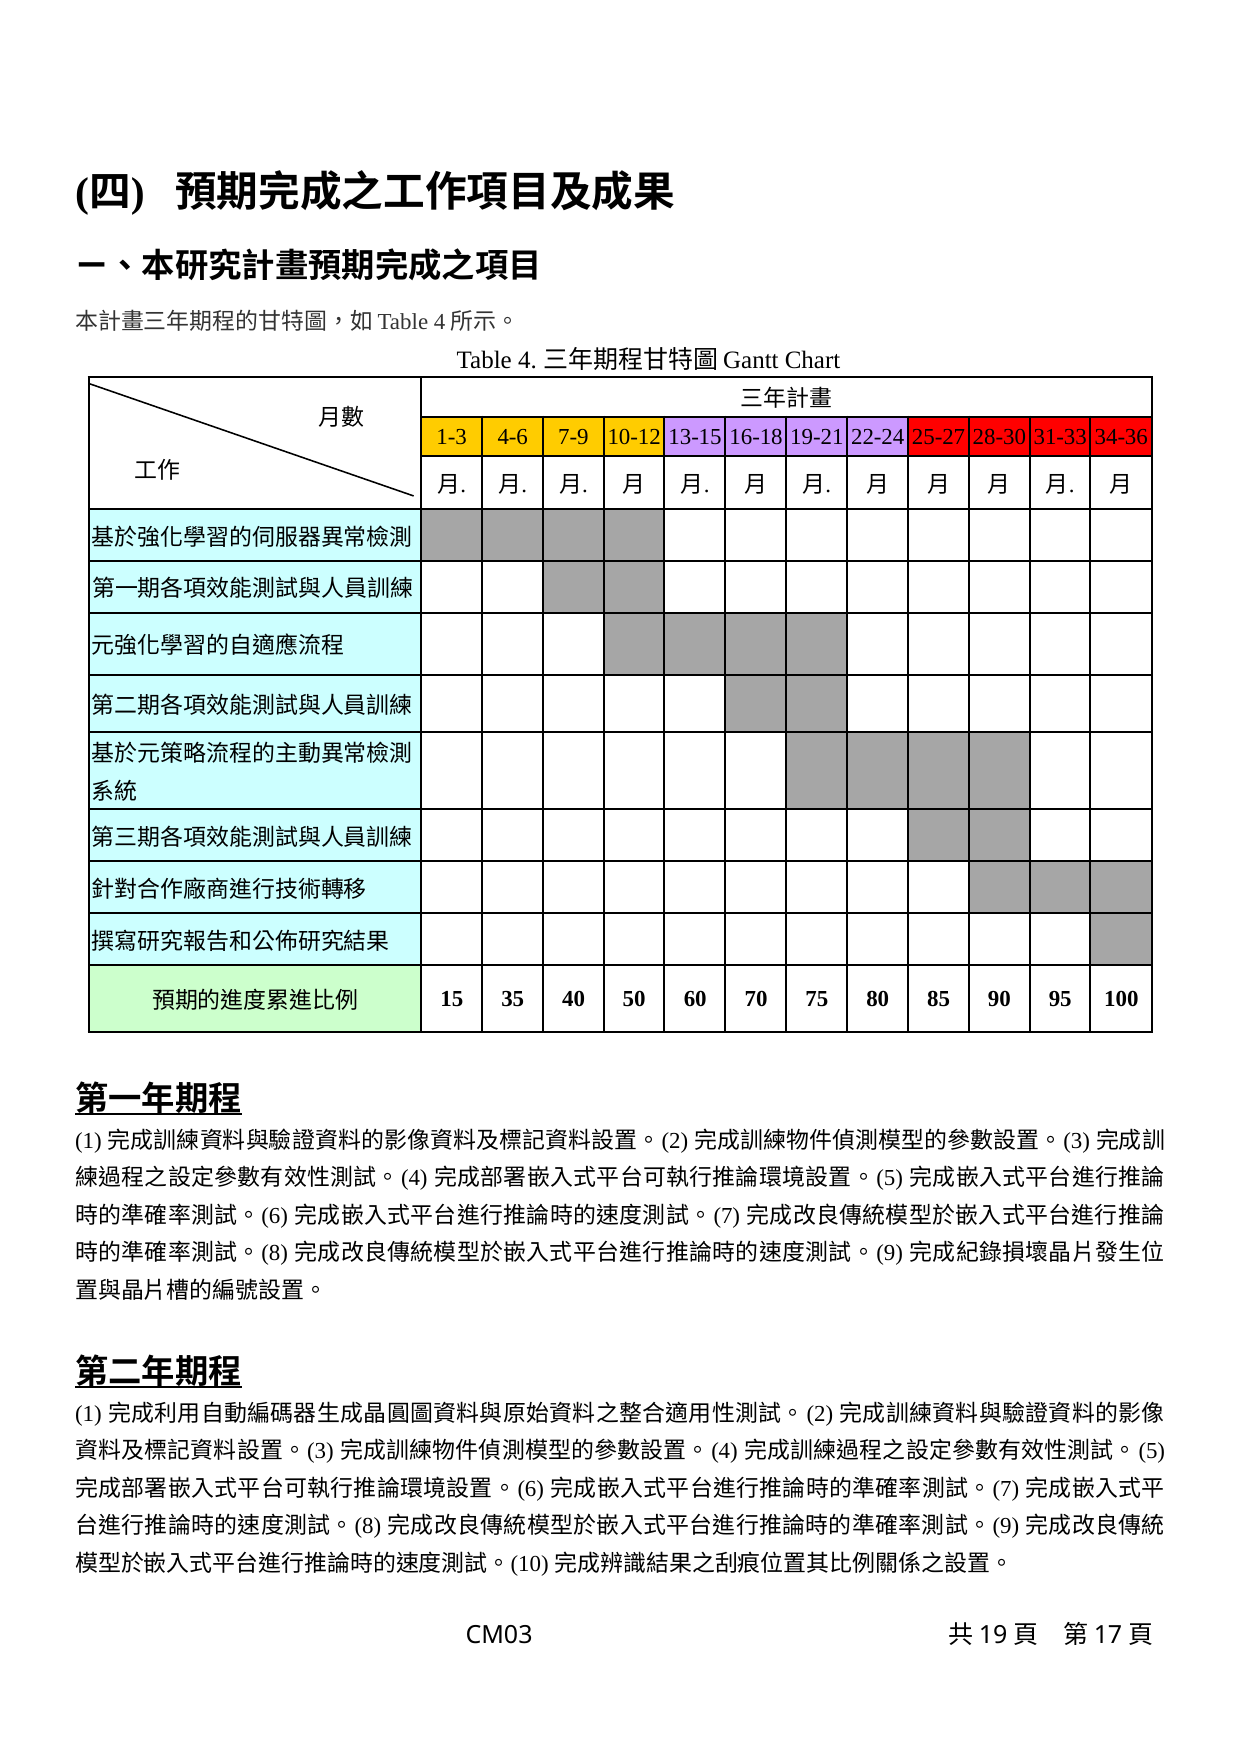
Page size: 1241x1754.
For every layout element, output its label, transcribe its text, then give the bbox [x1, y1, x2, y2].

table_cell [665, 862, 724, 912]
table_cell [787, 733, 846, 808]
table_cell [726, 862, 785, 912]
text (四) 預期完成之工作項目及成果 [75, 151, 1165, 226]
table_cell [544, 510, 603, 560]
table_cell [970, 614, 1029, 674]
table_cell [848, 862, 907, 912]
table_cell [848, 733, 907, 808]
table_cell [422, 914, 481, 964]
table_cell 100 [1091, 966, 1151, 1031]
table_cell [726, 914, 785, 964]
table_cell [422, 510, 481, 560]
table_cell 40 [544, 966, 603, 1031]
table_cell 月. [544, 457, 603, 508]
table_cell [726, 810, 785, 860]
table_cell [544, 562, 603, 612]
table_cell 4-6 [483, 418, 542, 455]
table_cell [726, 676, 785, 731]
table_cell [909, 733, 968, 808]
table_cell 35 [483, 966, 542, 1031]
table_header 三年計畫 [422, 378, 1151, 416]
table_cell [605, 810, 663, 860]
table_cell [726, 614, 785, 674]
table_cell [909, 810, 968, 860]
table_cell 10-12 [605, 418, 663, 455]
table_cell 元強化學習的自適應流程 [90, 614, 420, 674]
table_cell [665, 614, 724, 674]
table_cell 月. [787, 457, 846, 508]
table_cell [483, 733, 542, 808]
table_cell [787, 562, 846, 612]
table_cell [970, 676, 1029, 731]
table_cell [605, 914, 663, 964]
table_cell [848, 614, 907, 674]
table_cell [483, 810, 542, 860]
table_cell [909, 862, 968, 912]
table_cell 月. [483, 457, 542, 508]
table_cell 28-30 [970, 418, 1029, 455]
table_cell 34-36 [1091, 418, 1151, 455]
table_cell 19-21 [787, 418, 846, 455]
table_cell [422, 562, 481, 612]
table_cell [605, 510, 663, 560]
table_cell [483, 862, 542, 912]
table_cell [848, 914, 907, 964]
table_cell 月. [422, 457, 481, 508]
table_cell 基於元策略流程的主動異常檢測系統 [90, 733, 420, 808]
table_cell 1-3 [422, 418, 481, 455]
table_cell [726, 510, 785, 560]
table_cell 月. [1031, 457, 1089, 508]
table_cell [1091, 676, 1151, 731]
table_cell [422, 810, 481, 860]
table_cell [848, 562, 907, 612]
table_cell [787, 862, 846, 912]
table_cell 85 [909, 966, 968, 1031]
table_cell [483, 614, 542, 674]
table_cell [605, 614, 663, 674]
table_cell 95 [1031, 966, 1089, 1031]
table_cell [1091, 914, 1151, 964]
table_cell [909, 914, 968, 964]
table_cell [1091, 562, 1151, 612]
table_cell 50 [605, 966, 663, 1031]
table_cell [605, 733, 663, 808]
table_cell [544, 810, 603, 860]
table_cell 基於強化學習的伺服器異常檢測 [90, 510, 420, 560]
table_cell [1031, 676, 1089, 731]
table_cell [605, 862, 663, 912]
table_cell 90 [970, 966, 1029, 1031]
table_cell [665, 562, 724, 612]
table_cell [483, 510, 542, 560]
table_cell [665, 676, 724, 731]
table_cell [1031, 810, 1089, 860]
table_cell [422, 862, 481, 912]
table_cell 75 [787, 966, 846, 1031]
table_cell [605, 676, 663, 731]
table_cell [605, 562, 663, 612]
table_cell [970, 914, 1029, 964]
table_cell [1091, 862, 1151, 912]
table_cell [483, 676, 542, 731]
text Table 4. 三年期程甘特圖Gantt Chart [131, 338, 1165, 376]
table_header [90, 378, 420, 508]
table_cell 預期的進度累進比例 [90, 966, 420, 1031]
table_cell [848, 810, 907, 860]
table_cell 月 [726, 457, 785, 508]
table_cell 15 [422, 966, 481, 1031]
table_cell [1031, 614, 1089, 674]
table_cell 13-15 [665, 418, 724, 455]
table_cell [1091, 614, 1151, 674]
table_cell [970, 733, 1029, 808]
table_cell 月. [665, 457, 724, 508]
table_cell [544, 676, 603, 731]
table_cell [483, 562, 542, 612]
table_cell [544, 914, 603, 964]
table_cell [1031, 562, 1089, 612]
table_cell 月 [970, 457, 1029, 508]
table_cell 25-27 [909, 418, 968, 455]
table_cell [1031, 914, 1089, 964]
table_cell [483, 914, 542, 964]
table_cell 16-18 [726, 418, 785, 455]
table_cell 22-24 [848, 418, 907, 455]
text (1) 完成利用自動編碼器生成晶圓圖資料與原始資料之整合適用性測試。(2) 完成訓練資料與驗證資料的影像資料及標記資料設置。(3) 完成訓練物件偵測模型的參數設置。(4) 完成訓練過程之設定參數有效性測試。(5) 完成部署嵌入式平台可執行推論環境設置。(6) 完成嵌入式平台進行推論時的準確率測試。(7) 完成嵌入式平台進行推論時的速度測試。(8) 完成改良傳統模型於嵌入式平台進行推論時的準確率測試。(9) 完成改良傳統模型於嵌入式平台進行推論時的速度測試。(10) 完成辨識結果之刮痕位置其比例關係之設置。 [75, 1393, 1165, 1580]
table_cell 月 [909, 457, 968, 508]
table_cell 月 [605, 457, 663, 508]
text 第一年期程 [75, 1071, 1165, 1119]
table_cell [665, 733, 724, 808]
table_cell 第二期各項效能測試與人員訓練 [90, 676, 420, 731]
table_cell [422, 733, 481, 808]
table_cell 70 [726, 966, 785, 1031]
table_cell 月 [1091, 457, 1151, 508]
table_cell [726, 733, 785, 808]
table_cell 31-33 [1031, 418, 1089, 455]
table_cell [665, 810, 724, 860]
table_cell [726, 562, 785, 612]
table_cell [787, 614, 846, 674]
table_cell [1031, 862, 1089, 912]
table_cell [1091, 510, 1151, 560]
table_cell [665, 914, 724, 964]
text ㄧ、本研究計畫預期完成之項目 [75, 226, 1165, 301]
table_cell [909, 614, 968, 674]
table_cell [848, 676, 907, 731]
table_cell 第三期各項效能測試與人員訓練 [90, 810, 420, 860]
table_cell [909, 562, 968, 612]
table_cell 月 [848, 457, 907, 508]
table_cell [909, 510, 968, 560]
table_cell 撰寫研究報告和公佈研究結果 [90, 914, 420, 964]
table_cell [1091, 733, 1151, 808]
text (1) 完成訓練資料與驗證資料的影像資料及標記資料設置。(2) 完成訓練物件偵測模型的參數設置。(3) 完成訓練過程之設定參數有效性測試。(4) 完成部署嵌入式平台可執行推論環境設置。(5) 完成嵌入式平台進行推論時的準確率測試。(6) 完成嵌入式平台進行推論時的速度測試。(7) 完成改良傳統模型於嵌入式平台進行推論時的準確率測試。(8) 完成改良傳統模型於嵌入式平台進行推論時的速度測試。(9) 完成紀錄損壞晶片發生位置與晶片槽的編號設置。 [75, 1119, 1165, 1307]
table_cell [787, 810, 846, 860]
table_cell 60 [665, 966, 724, 1031]
table_cell [970, 562, 1029, 612]
table_cell 第一期各項效能測試與人員訓練 [90, 562, 420, 612]
table_cell [544, 862, 603, 912]
table_cell [970, 862, 1029, 912]
table_cell [787, 510, 846, 560]
text 第二年期程 [75, 1344, 1165, 1393]
table_cell [422, 676, 481, 731]
table_cell [787, 676, 846, 731]
table_cell [1031, 510, 1089, 560]
list 本計畫三年期程的甘特圖，如Table 4所示。 [75, 301, 1165, 338]
table_cell [970, 810, 1029, 860]
table_cell 7-9 [544, 418, 603, 455]
table_cell [544, 614, 603, 674]
table_cell 80 [848, 966, 907, 1031]
table_cell [909, 676, 968, 731]
table_cell [665, 510, 724, 560]
table_cell [787, 914, 846, 964]
table_cell [1091, 810, 1151, 860]
table_cell [848, 510, 907, 560]
table_cell 針對合作廠商進行技術轉移 [90, 862, 420, 912]
table_cell [970, 510, 1029, 560]
table_cell [422, 614, 481, 674]
table_cell [544, 733, 603, 808]
table_cell [1031, 733, 1089, 808]
